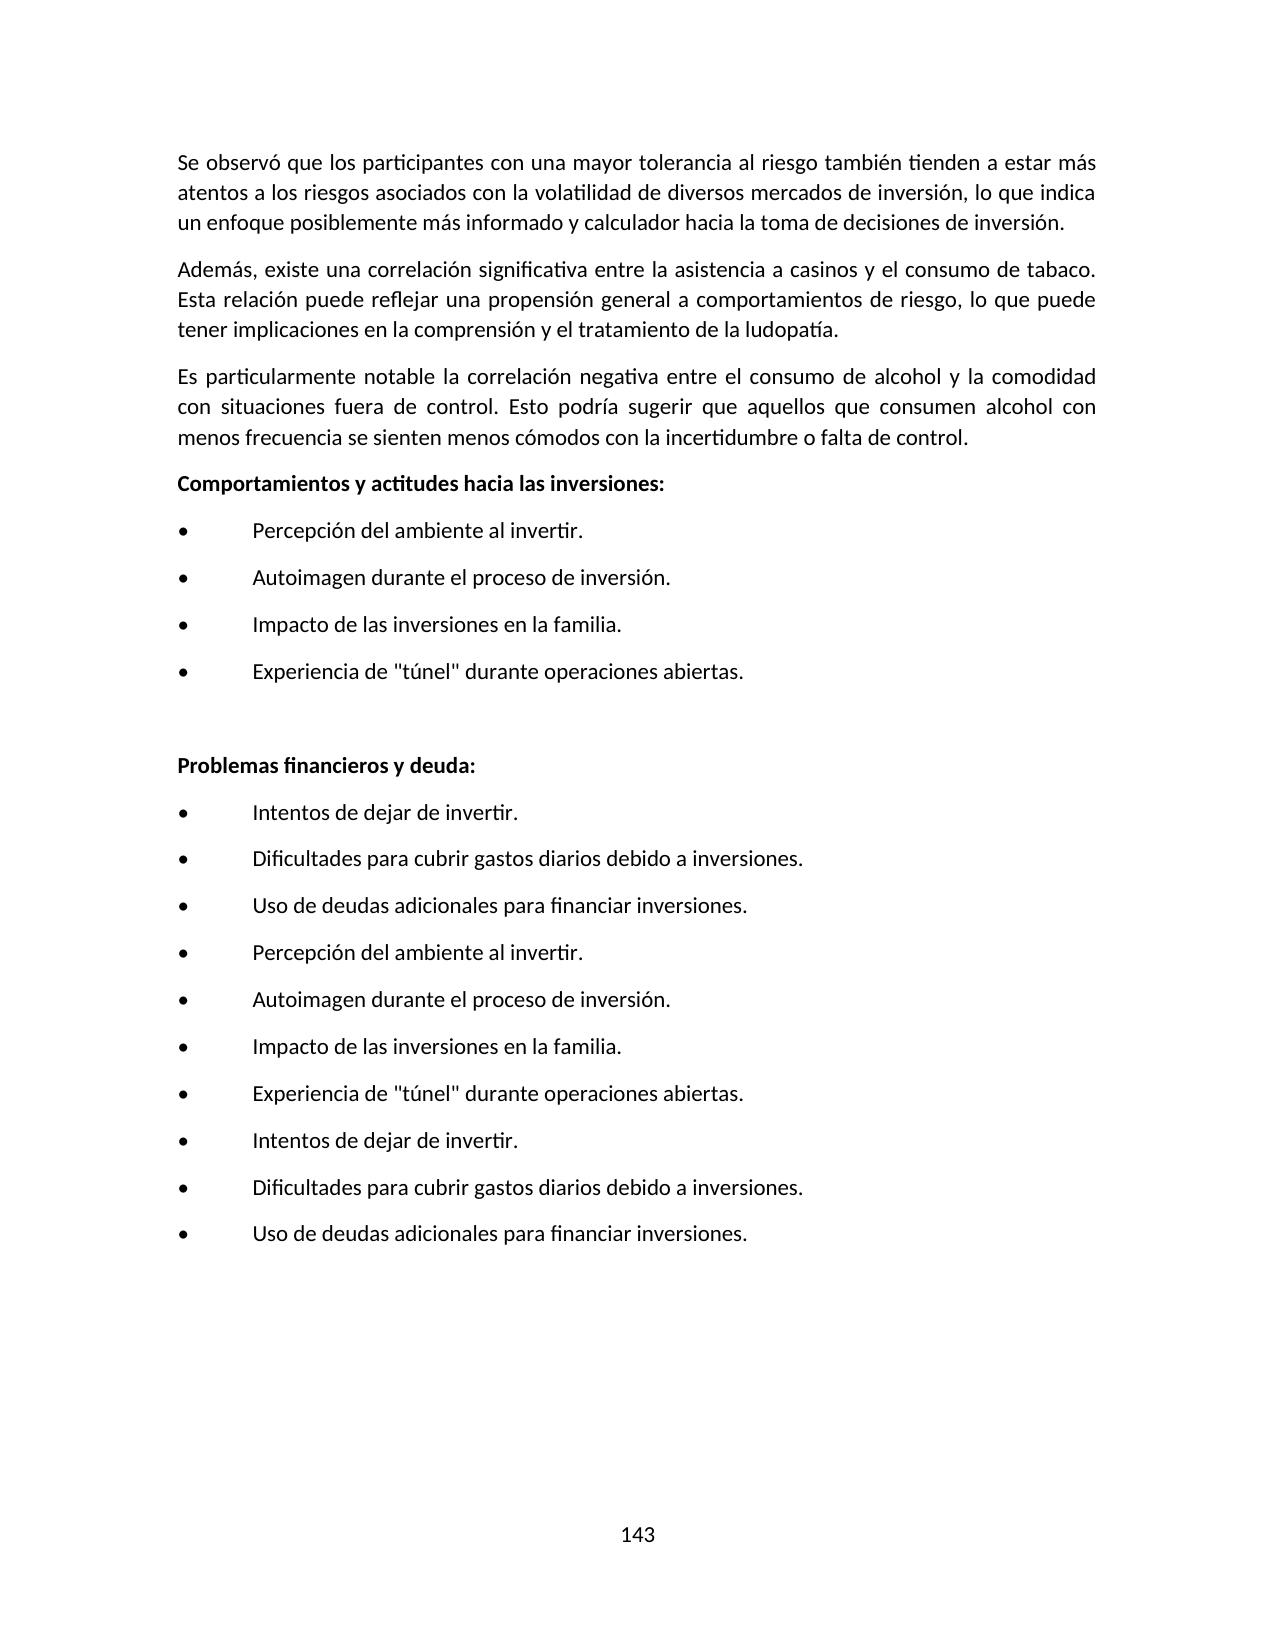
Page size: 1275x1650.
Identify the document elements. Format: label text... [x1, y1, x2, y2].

text • Dificultades para cubrir gastos diarios debido a inversiones. [177, 844, 1098, 872]
text • Dificultades para cubrir gastos diarios debido a inversiones. [177, 1173, 1098, 1201]
text Es particularmente notable la correlación negativa entre el consumo de alcohol y la comodidad con situaciones fuera de control. Esto podría sugerir que aquellos que consumen alcohol con menos frecuencia se sienten menos cómodos con la incertidumbre o falta de control. [177, 362, 1098, 451]
text Comportamientos y actitudes hacia las inversiones: [177, 469, 1098, 497]
text • Experiencia de "túnel" durante operaciones abiertas. [177, 657, 1098, 685]
text • Experiencia de "túnel" durante operaciones abiertas. [177, 1079, 1098, 1107]
text Además, existe una correlación significativa entre la asistencia a casinos y el consumo de tabaco. Esta relación puede reflejar una propensión general a comportamientos de riesgo, lo que puede tener implicaciones en la comprensión y el tratamiento de la ludopatía. [177, 255, 1098, 343]
text • Uso de deudas adicionales para financiar inversiones. [177, 891, 1098, 919]
text • Autoimagen durante el proceso de inversión. [177, 563, 1098, 591]
text • Impacto de las inversiones en la familia. [177, 610, 1098, 638]
text • Impacto de las inversiones en la familia. [177, 1032, 1098, 1060]
text • Intentos de dejar de invertir. [177, 798, 1098, 826]
text • Autoimagen durante el proceso de inversión. [177, 985, 1098, 1013]
text Problemas financieros y deuda: [177, 751, 1098, 779]
text • Percepción del ambiente al invertir. [177, 516, 1098, 544]
text • Uso de deudas adicionales para financiar inversiones. [177, 1219, 1098, 1247]
text Se observó que los participantes con una mayor tolerancia al riesgo también tienden a estar más atentos a los riesgos asociados con la volatilidad de diversos mercados de inversión, lo que indica un enfoque posiblemente más informado y calculador hacia la toma de decisiones de inversión. [177, 148, 1098, 236]
text • Intentos de dejar de invertir. [177, 1126, 1098, 1154]
text • Percepción del ambiente al invertir. [177, 938, 1098, 966]
